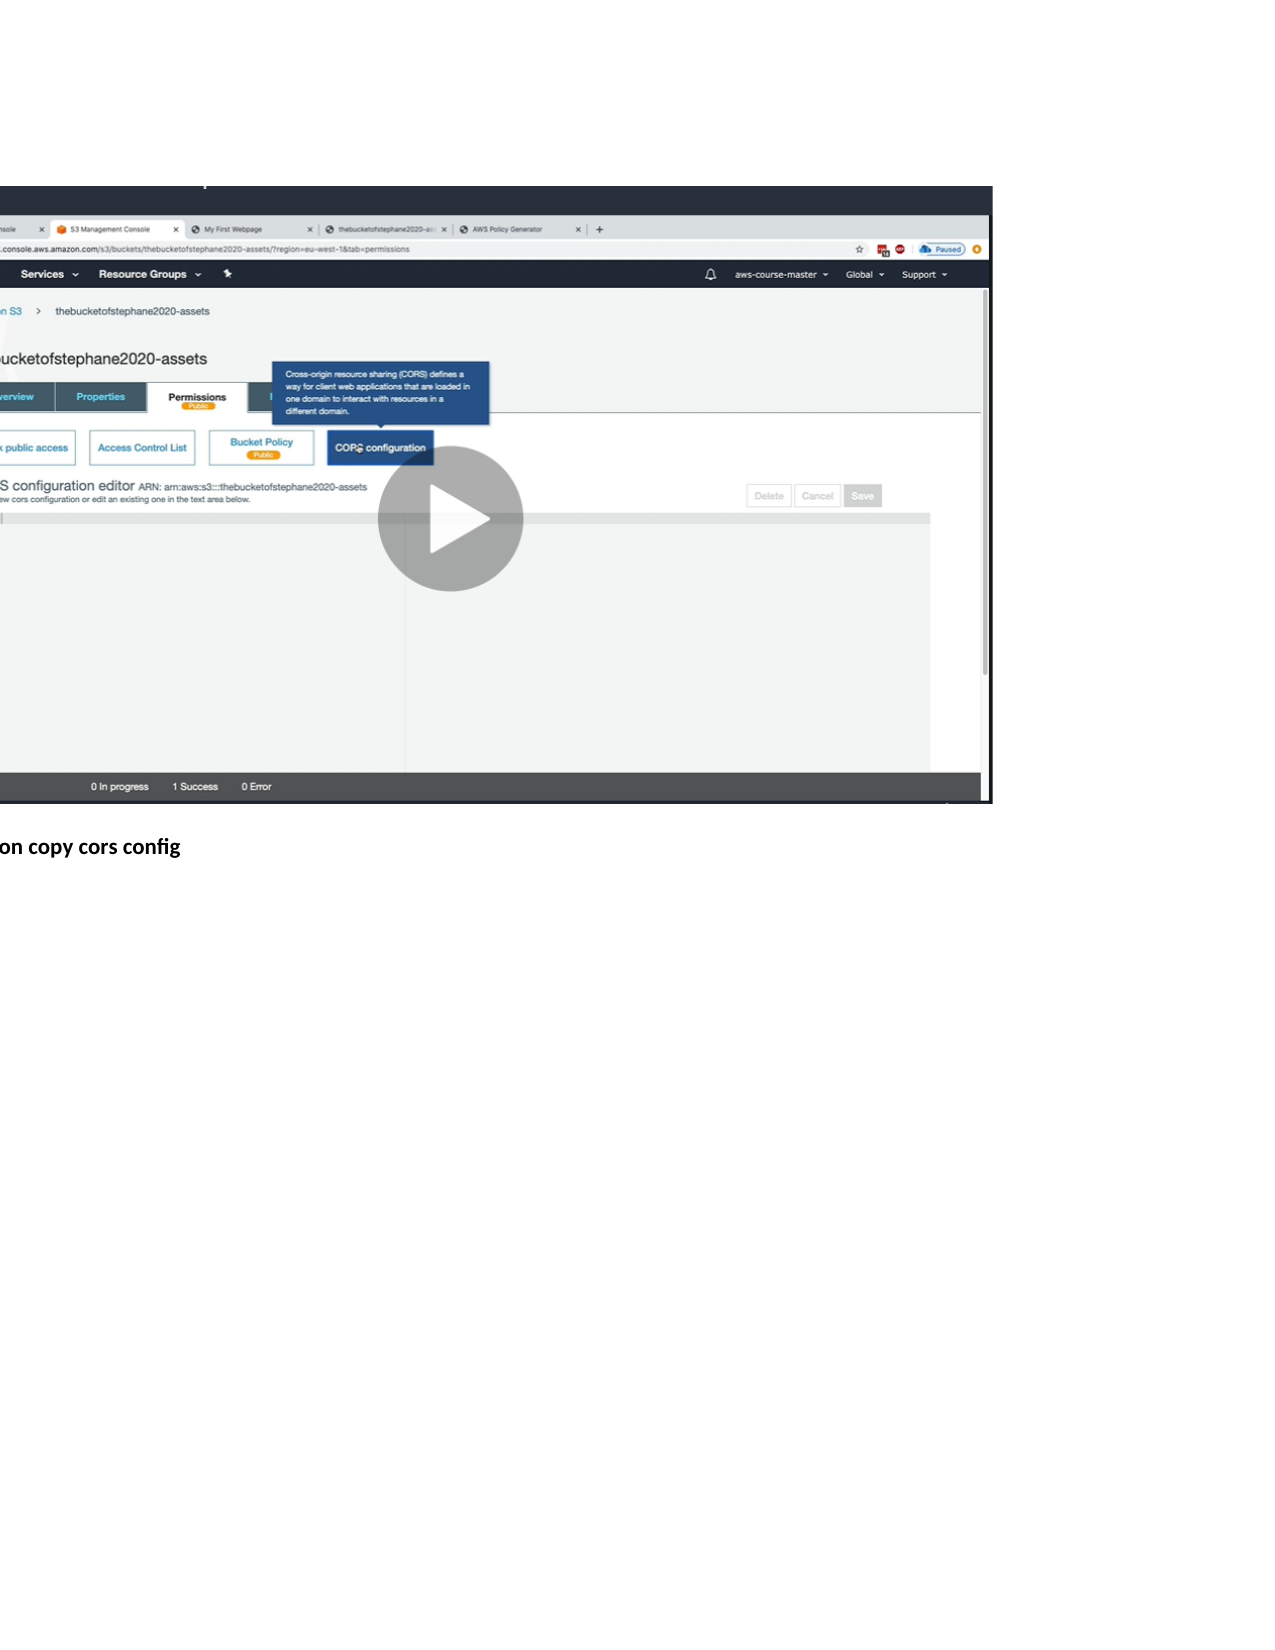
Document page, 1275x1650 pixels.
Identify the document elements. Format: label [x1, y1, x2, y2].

table_header [0, 150, 1001, 896]
picture [0, 186, 993, 804]
